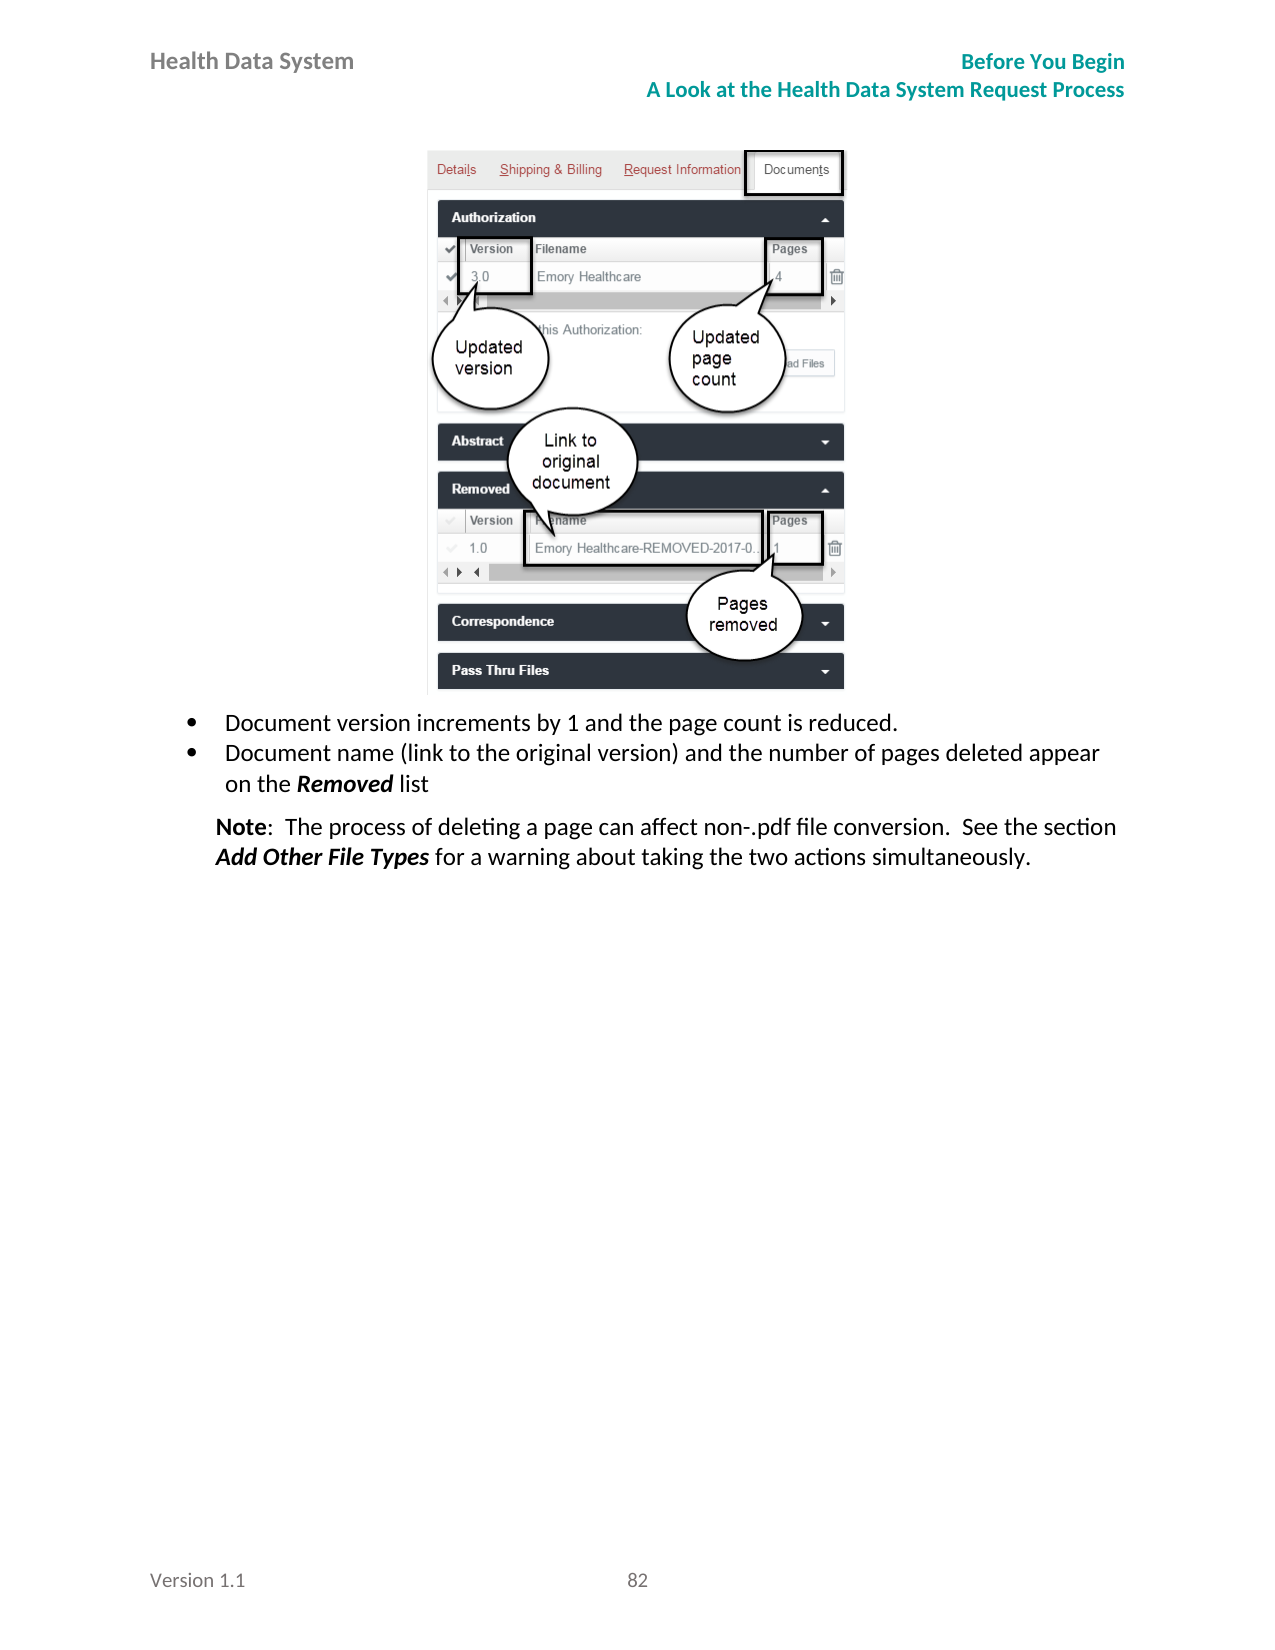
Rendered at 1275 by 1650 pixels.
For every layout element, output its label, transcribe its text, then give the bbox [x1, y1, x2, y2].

text Note: The process of deleting a page can affect non-.pdf file conversion. See the section Add Other File Types for a warning about taking the two actions simultaneously. [216, 811, 1125, 872]
list Document name (link to the original version) and the number of pages deleted appear on the Removed list [187, 737, 1125, 798]
picture [427, 150, 848, 695]
list Document version increments by 1 and the page count is reduced. [187, 707, 1125, 737]
